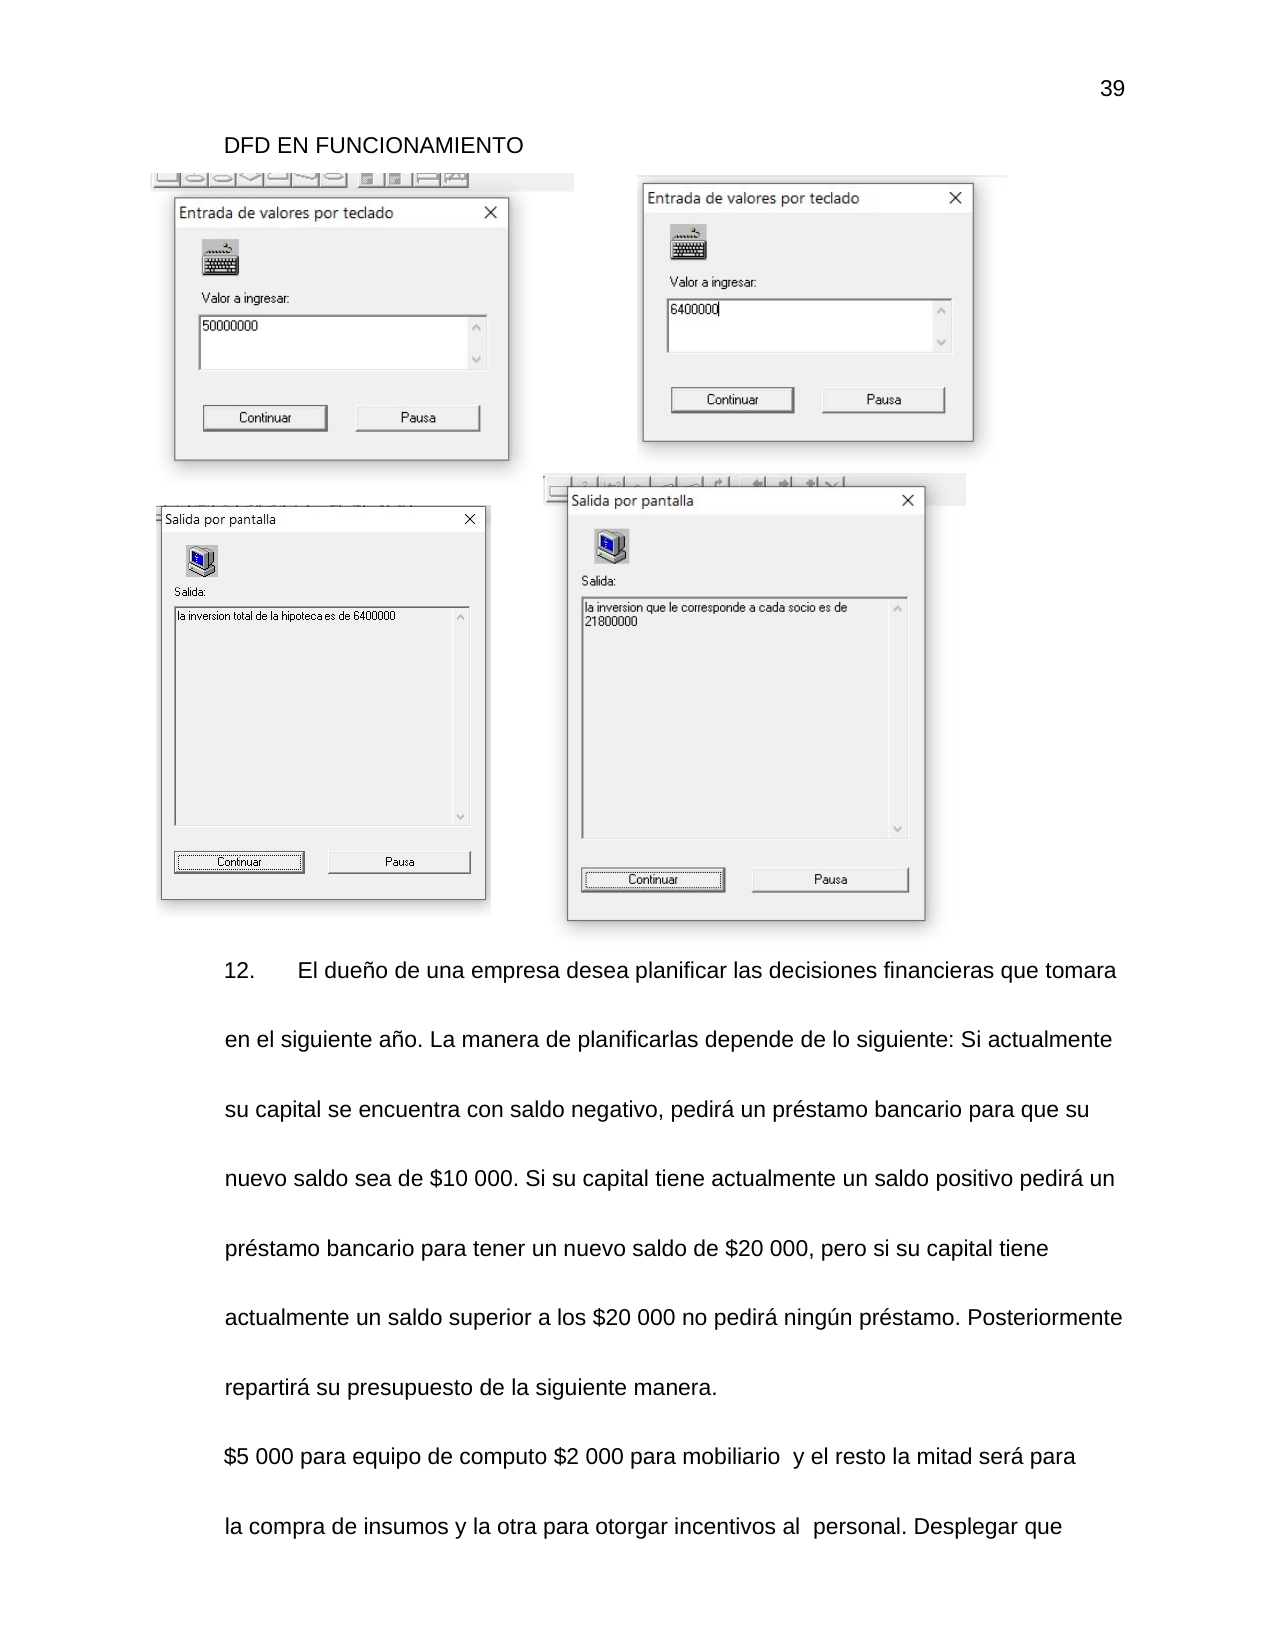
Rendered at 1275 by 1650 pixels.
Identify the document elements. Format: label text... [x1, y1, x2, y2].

text 12. El dueño de una empresa desea planificar las decisiones financieras que tomara en el siguiente año. La manera de planificarlas depende de lo siguiente: Si actualmente su capital se encuentra con saldo negativo, pedirá un préstamo bancario para que su nuevo saldo sea de $10 000. Si su capital tiene actualmente un saldo positivo pedirá un préstamo bancario para tener un nuevo saldo de $20 000, pero si su capital tiene actualmente un saldo superior a los $20 000 no pedirá ningún préstamo. Posteriormente repartirá su presupuesto de la siguiente manera. [223, 957, 1126, 1400]
picture [150, 173, 1007, 955]
picture [156, 505, 491, 918]
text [223, 1443, 1089, 1539]
text DFD EN FUNCIONAMIENTO [223, 132, 1126, 158]
